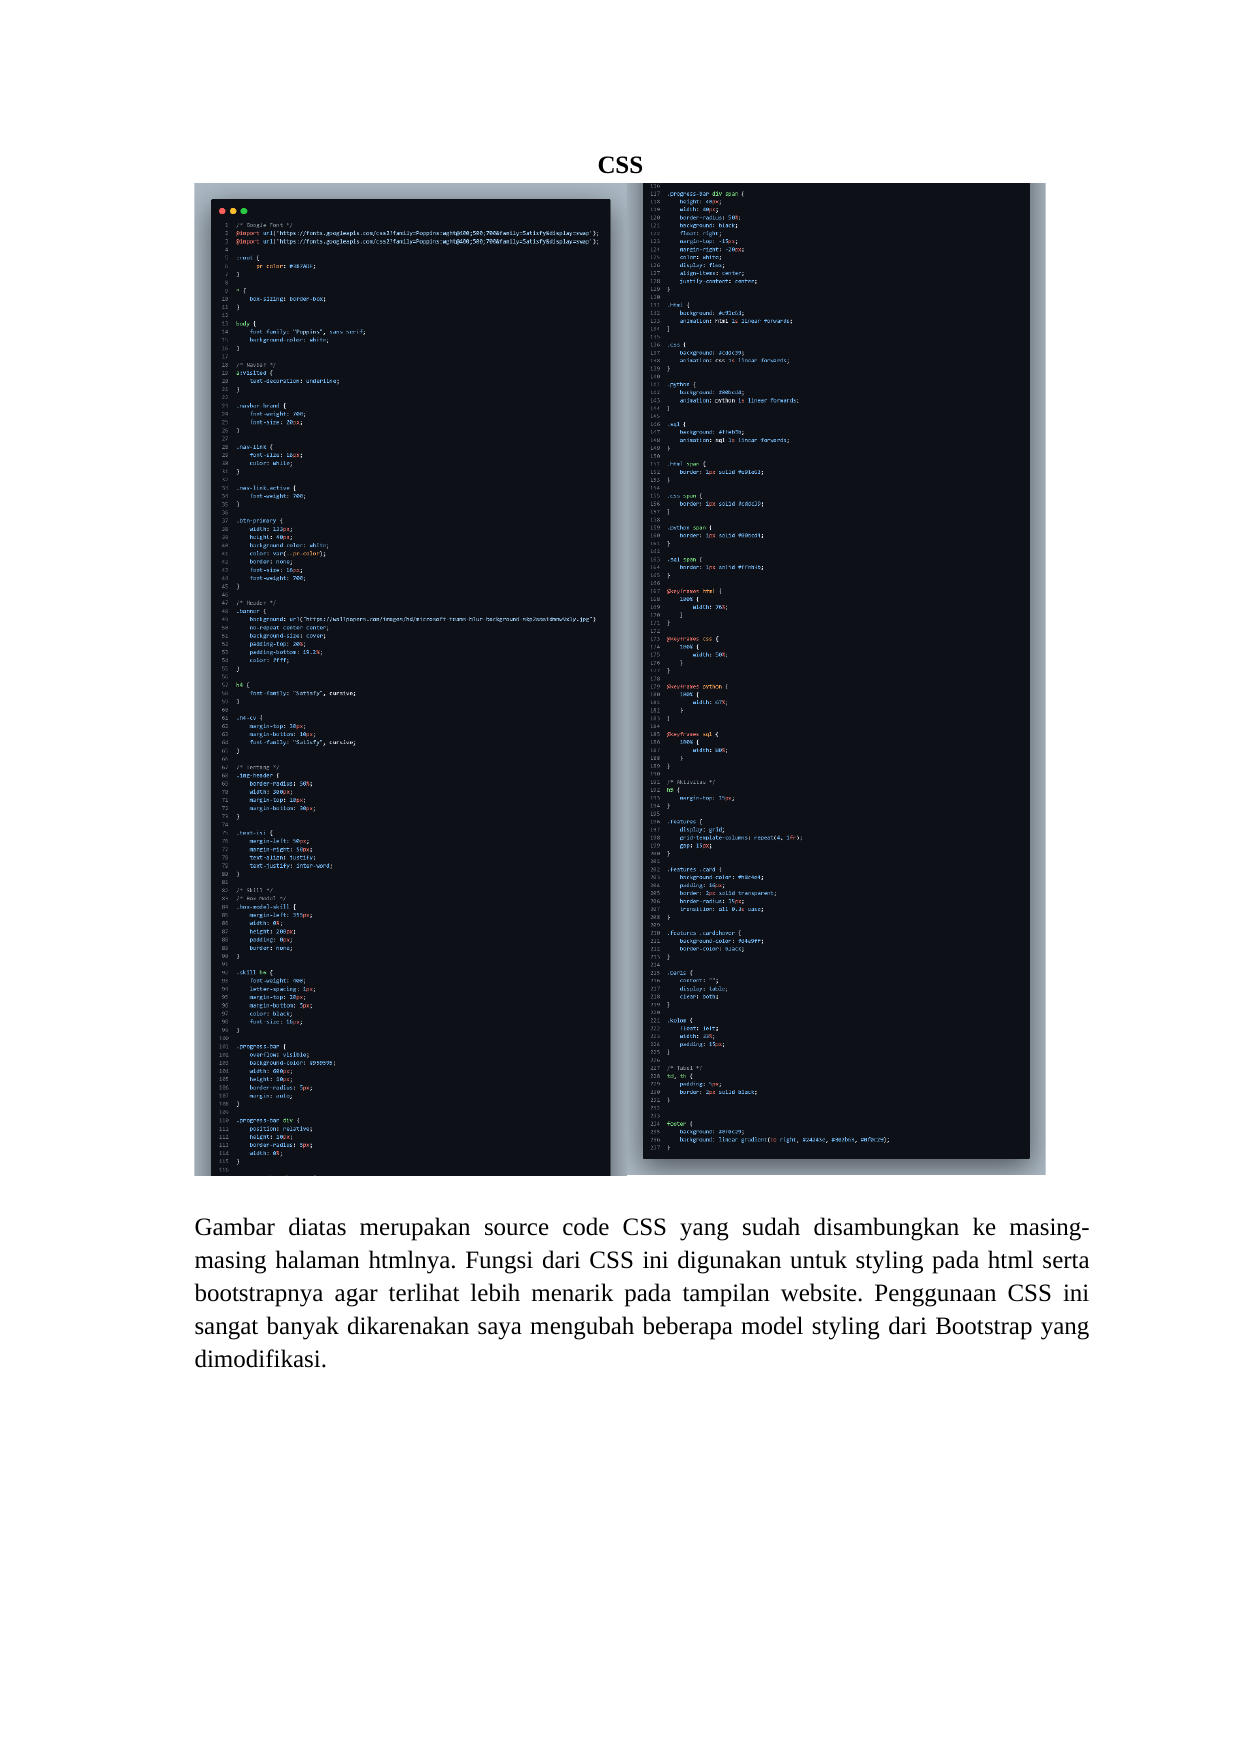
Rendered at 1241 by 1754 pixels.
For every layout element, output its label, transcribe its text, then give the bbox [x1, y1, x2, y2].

picture [194, 183, 1046, 1176]
list CSS [150, 150, 1090, 179]
list Gambar diatas merupakan source code CSS yang sudah disambungkan ke masing-masing halaman htmlnya. Fungsi dari CSS ini digunakan untuk styling pada html serta bootstrapnya agar terlihat lebih menarik pada tampilan website. Penggunaan CSS ini sangat banyak dikarenakan saya mengubah beberapa model styling dari Bootstrap yang dimodifikasi. [194, 1212, 1090, 1373]
